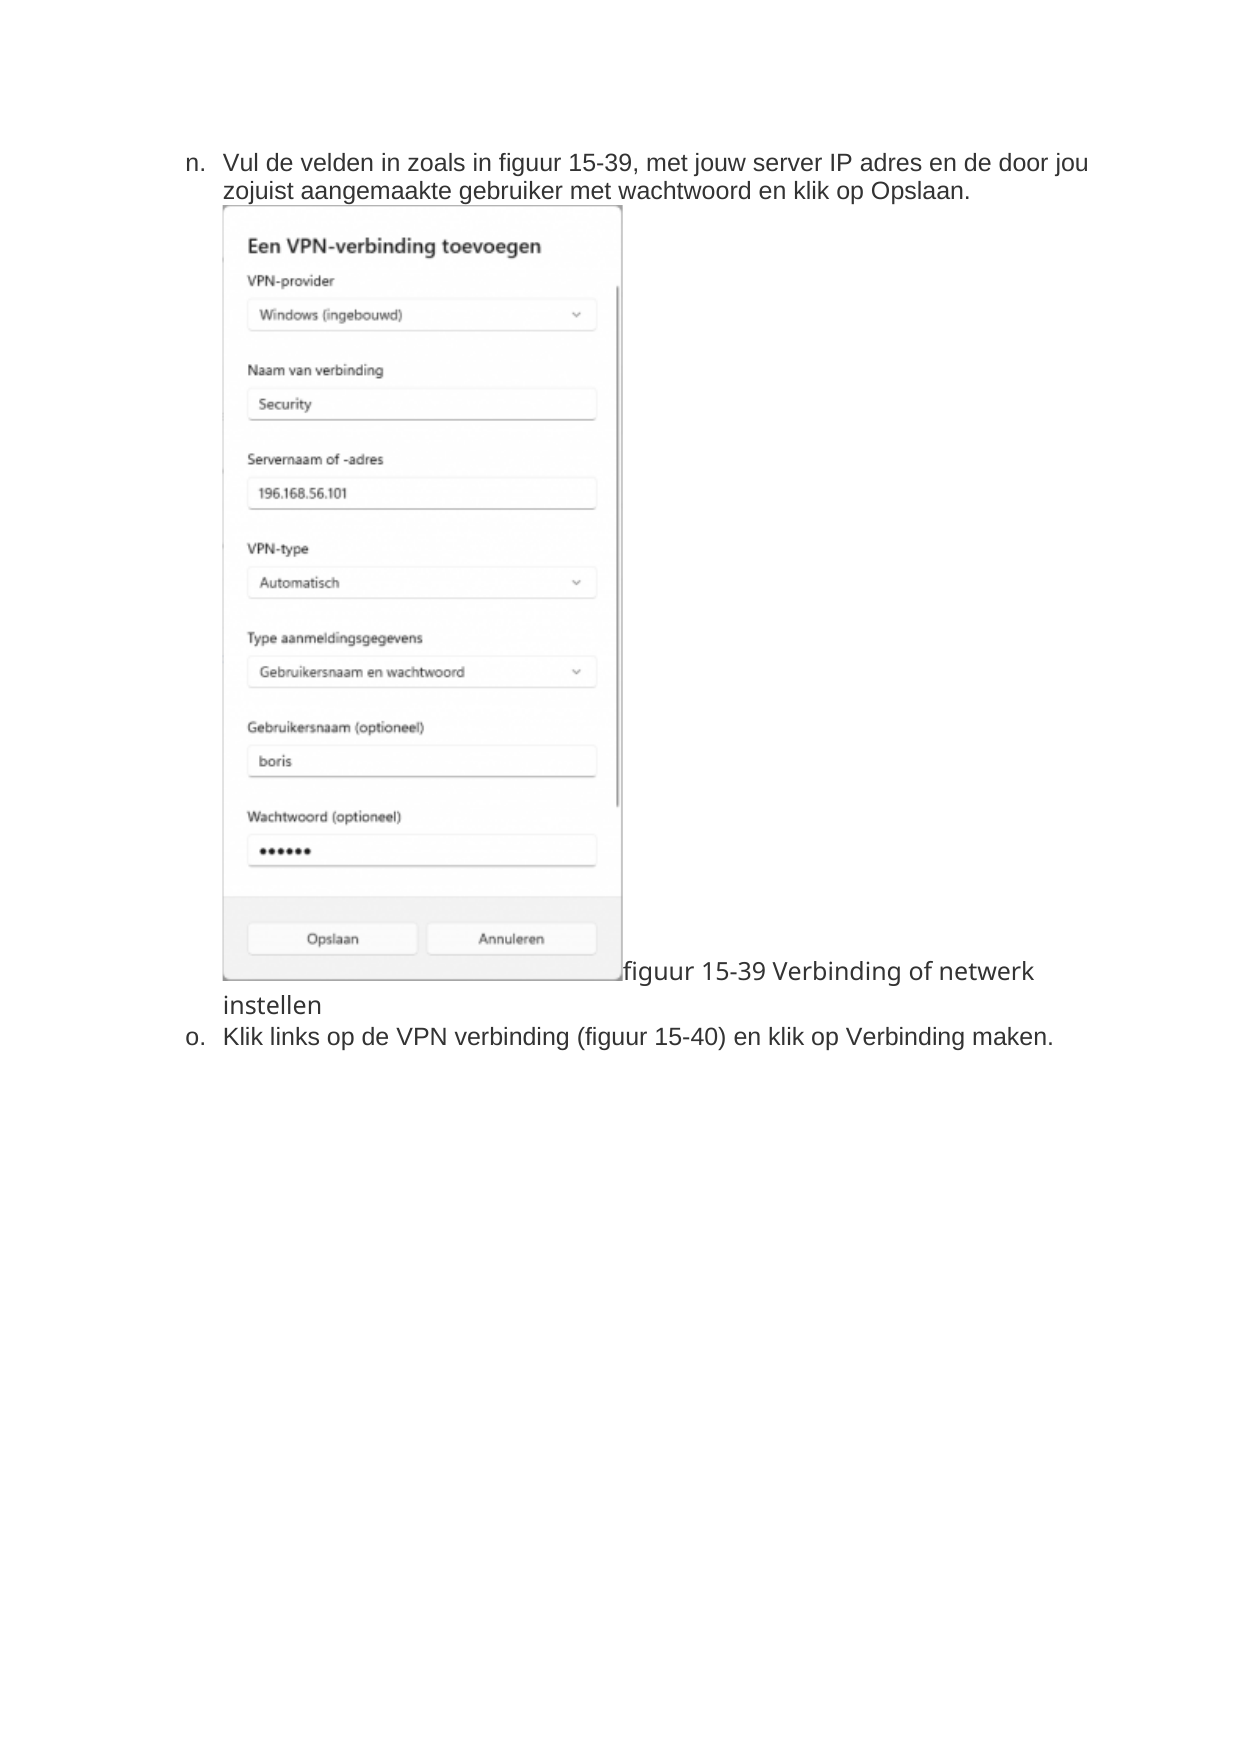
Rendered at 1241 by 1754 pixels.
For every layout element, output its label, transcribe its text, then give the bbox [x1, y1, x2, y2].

list Vul de velden in zoals in figuur 15-39, met jouw server IP adres en de door jou zojuist aangemaakte gebruiker met wachtwoord en klik op Opslaan. [185, 148, 1093, 205]
list Klik links op de VPN verbinding (figuur 15-40) en klik op Verbinding maken. [185, 1021, 1093, 1050]
picture [222, 205, 623, 981]
